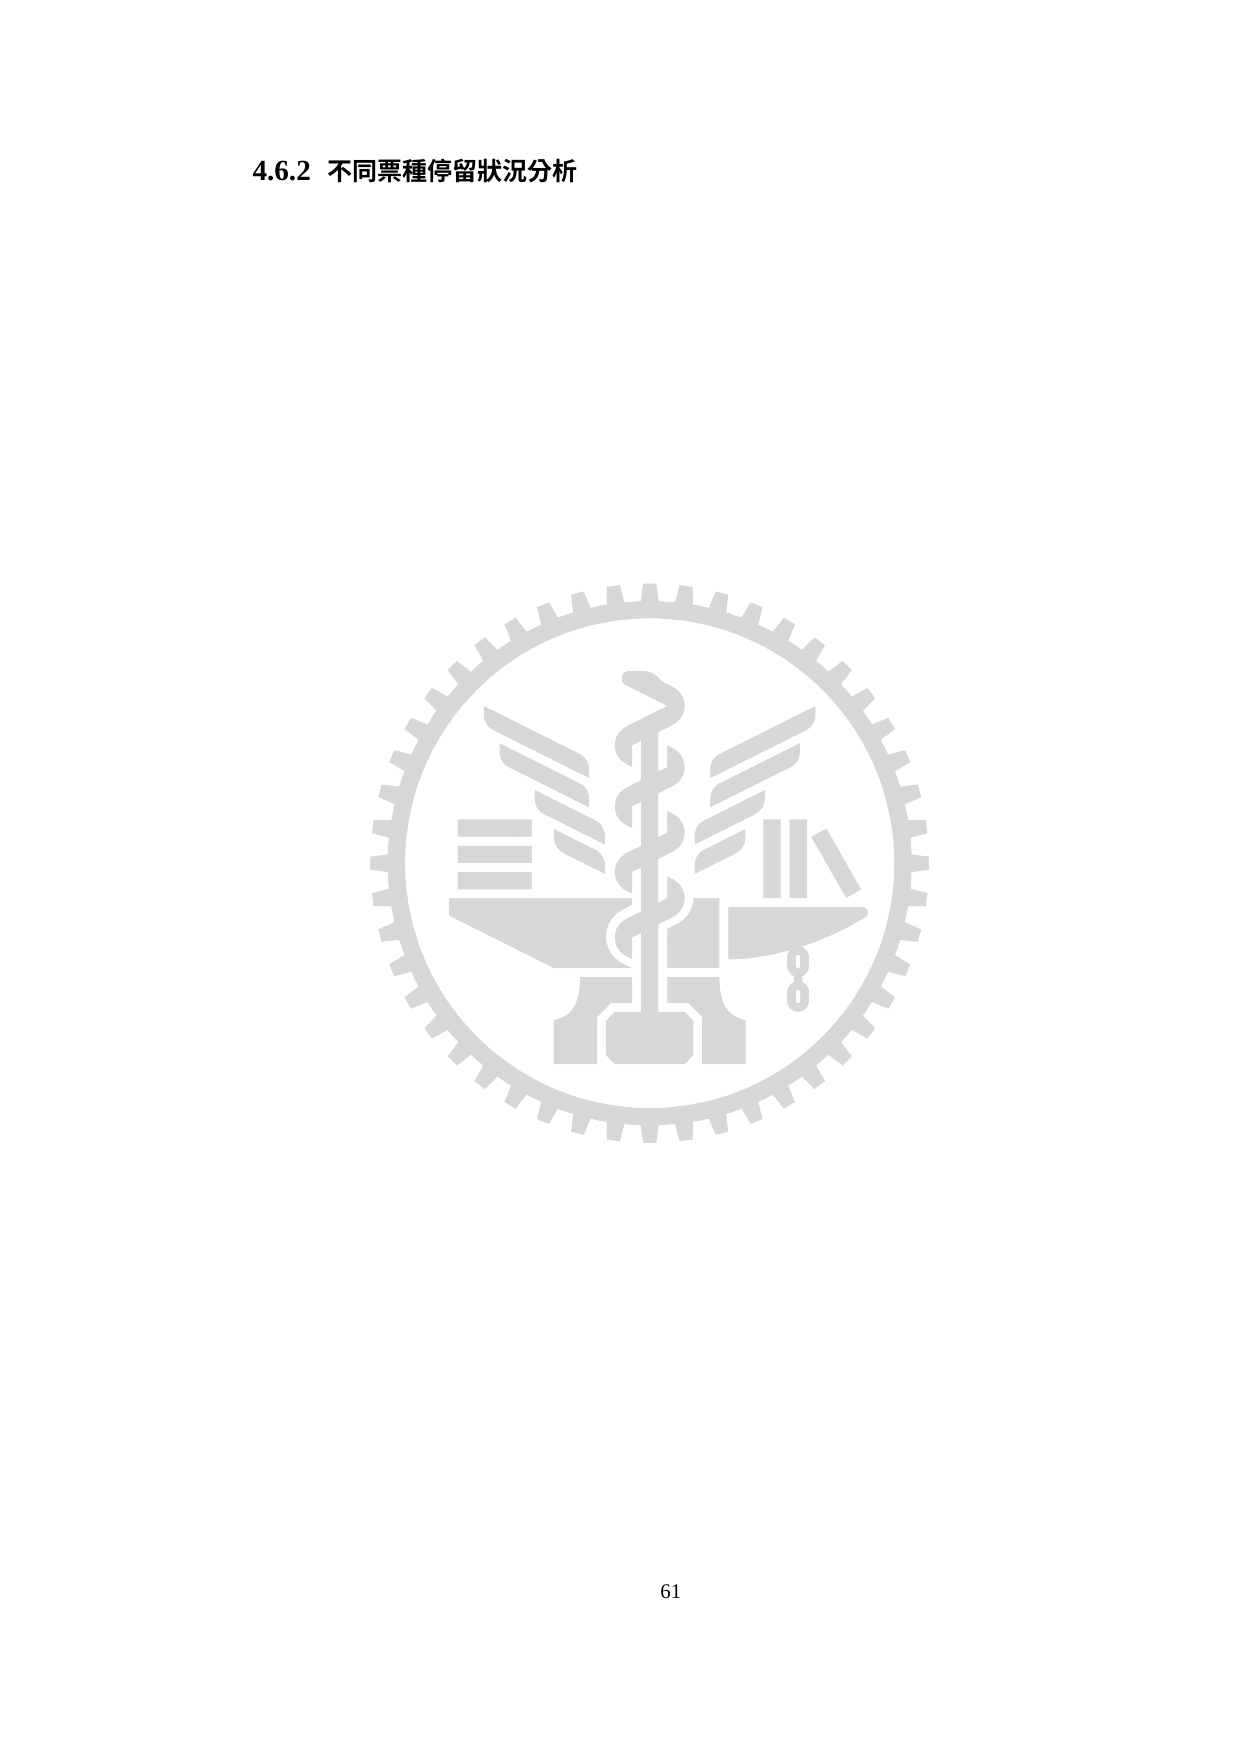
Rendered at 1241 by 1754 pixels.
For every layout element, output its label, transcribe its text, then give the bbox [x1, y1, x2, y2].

subtitle 不同票種停留狀況分析 [202, 151, 1097, 188]
